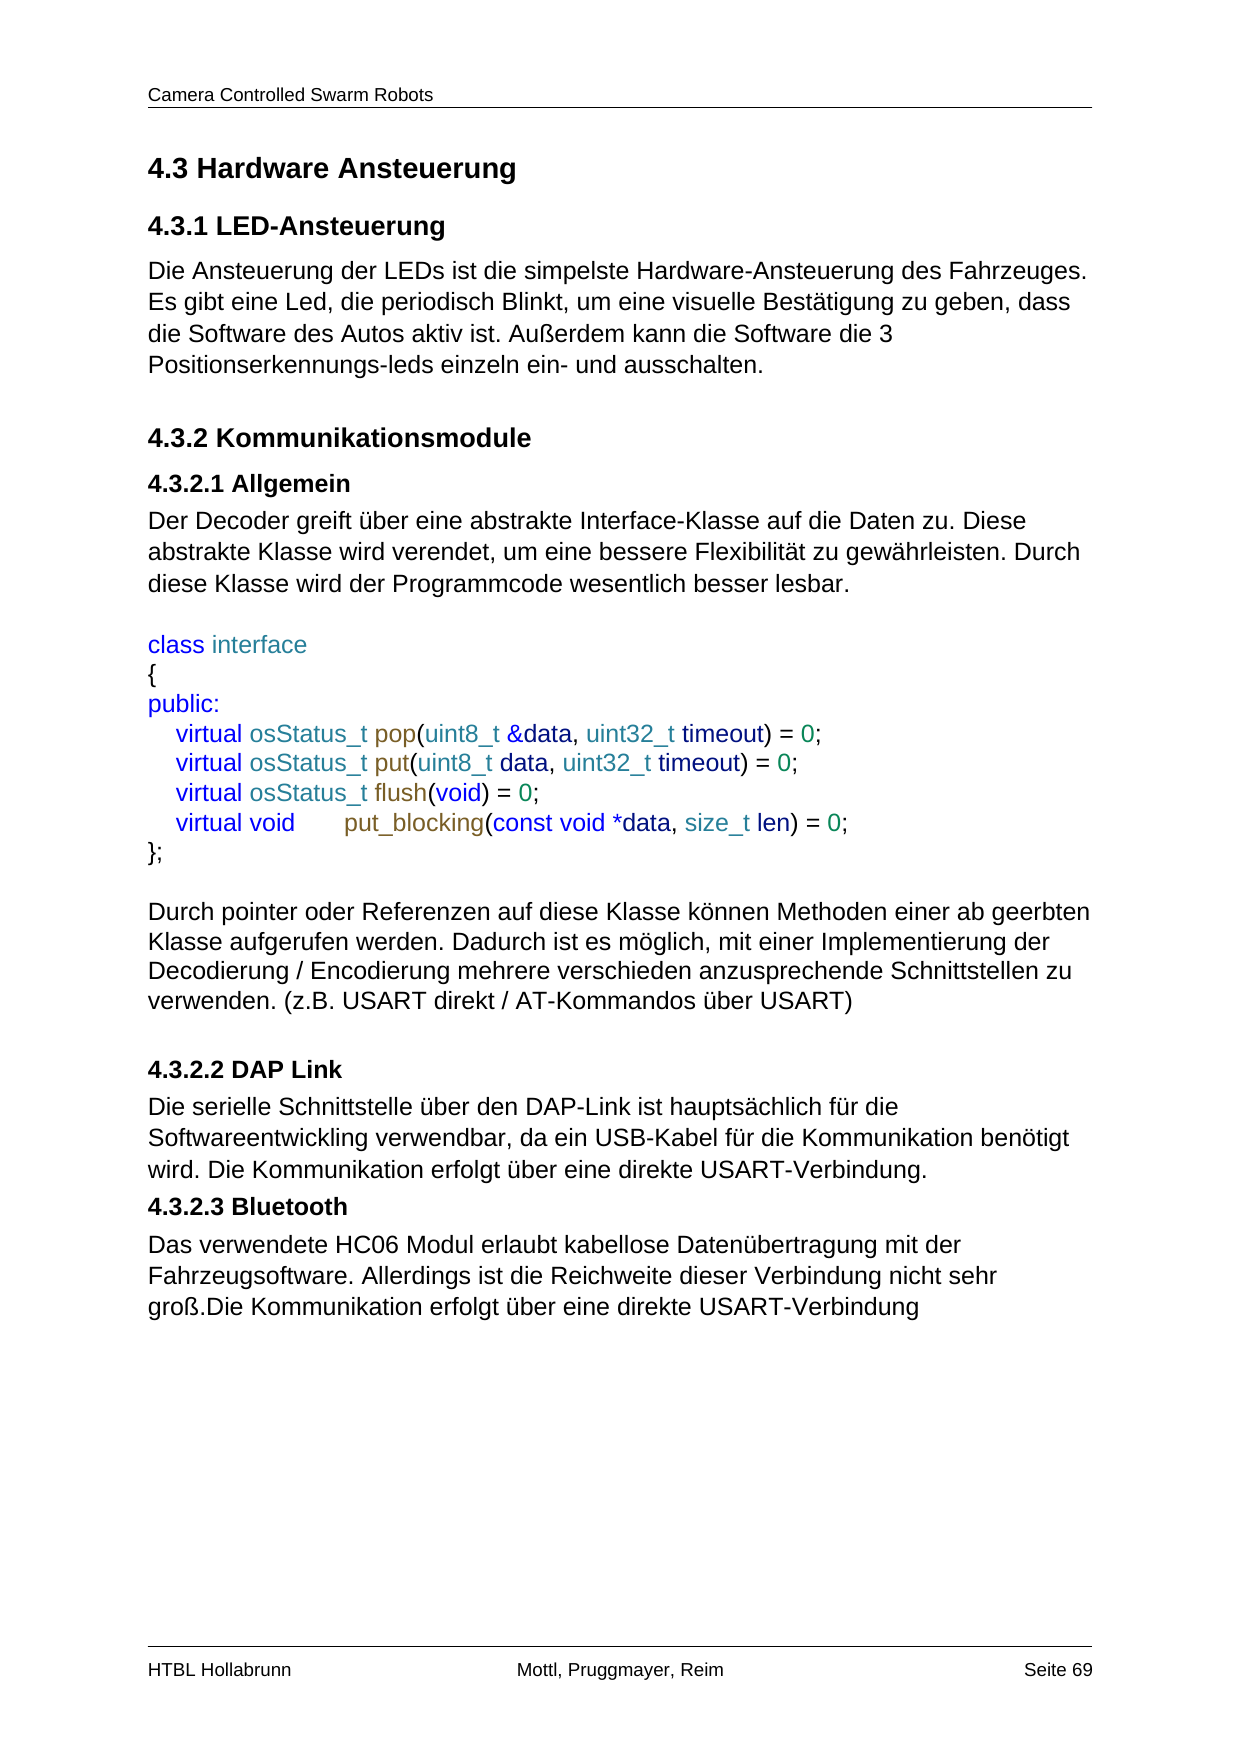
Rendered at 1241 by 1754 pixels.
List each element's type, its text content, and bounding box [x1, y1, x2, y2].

text Das verwendete HC06 Modul erlaubt kabellose Datenübertragung mit der Fahrzeugsoftware. Allerdings ist die Reichweite dieser Verbindung nicht sehr groß.Die Kommunikation erfolgt über eine direkte USART-Verbindung [148, 1227, 1092, 1321]
text virtual osStatus_t pop(uint8_t &data, uint32_t timeout) = 0; [148, 718, 1092, 747]
subtitle DAP Link [148, 1052, 1092, 1083]
text public: [148, 688, 1092, 718]
text class interface [148, 629, 1092, 658]
text Die serielle Schnittstelle über den DAP-Link ist hauptsächlich für die Softwareentwickling verwendbar, da ein USB-Kabel für die Kommunikation benötigt wird. Die Kommunikation erfolgt über eine direkte USART-Verbindung. [148, 1090, 1092, 1183]
subtitle Allgemein [148, 466, 1092, 497]
subtitle Hardware Ansteuerung [148, 151, 1092, 185]
text { [148, 658, 1092, 688]
text virtual osStatus_t flush(void) = 0; [148, 777, 1092, 807]
text }; [148, 836, 1092, 866]
text Durch pointer oder Referenzen auf diese Klasse können Methoden einer ab geerbten Klasse aufgerufen werden. Dadurch ist es möglich, mit einer Implementierung der Decodierung / Encodierung mehrere verschieden anzusprechende Schnittstellen zu verwenden. (z.B. USART direkt / AT-Kommandos über USART) [148, 896, 1092, 1015]
text virtual osStatus_t put(uint8_t data, uint32_t timeout) = 0; [148, 747, 1092, 777]
subtitle LED-Ansteuerung [148, 210, 1092, 241]
text Die Ansteuerung der LEDs ist die simpelste Hardware-Ansteuerung des Fahrzeuges. Es gibt eine Led, die periodisch Blinkt, um eine visuelle Bestätigung zu geben, dass die Software des Autos aktiv ist. Außerdem kann die Software die 3 Positionserkennungs-leds einzeln ein- und ausschalten. [148, 254, 1092, 379]
subtitle Bluetooth [148, 1190, 1092, 1221]
text virtual void put_blocking(const void *data, size_t len) = 0; [148, 807, 1092, 836]
text Der Decoder greift über eine abstrakte Interface-Klasse auf die Daten zu. Diese abstrakte Klasse wird verendet, um eine bessere Flexibilität zu gewährleisten. Durch diese Klasse wird der Programmcode wesentlich besser lesbar. [148, 504, 1092, 597]
subtitle Kommunikationsmodule [148, 422, 1092, 454]
